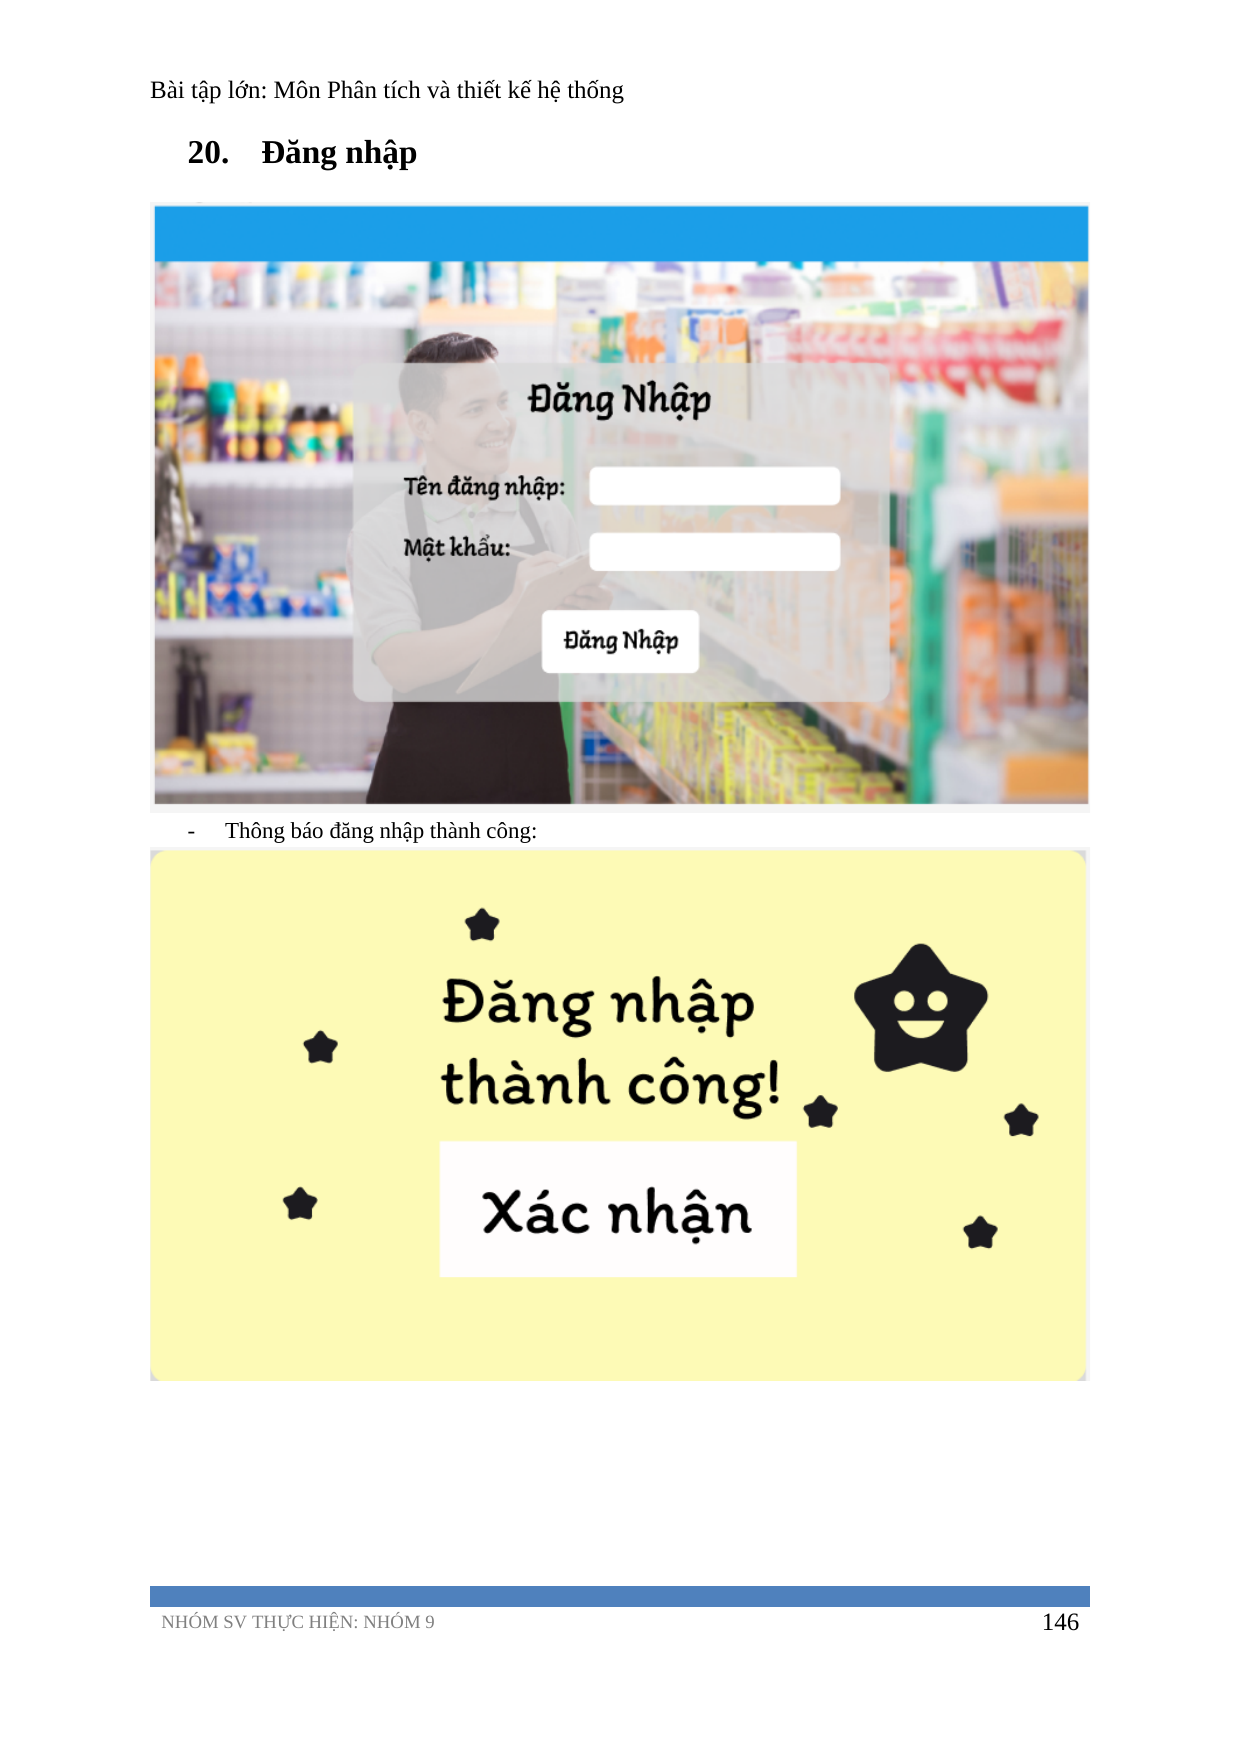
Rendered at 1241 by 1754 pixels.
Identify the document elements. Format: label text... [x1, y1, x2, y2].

list Thông báo đăng nhập thành công: [187, 817, 1090, 843]
subtitle Đăng nhập [187, 132, 1090, 171]
picture [150, 847, 1091, 1381]
picture [150, 202, 1091, 813]
